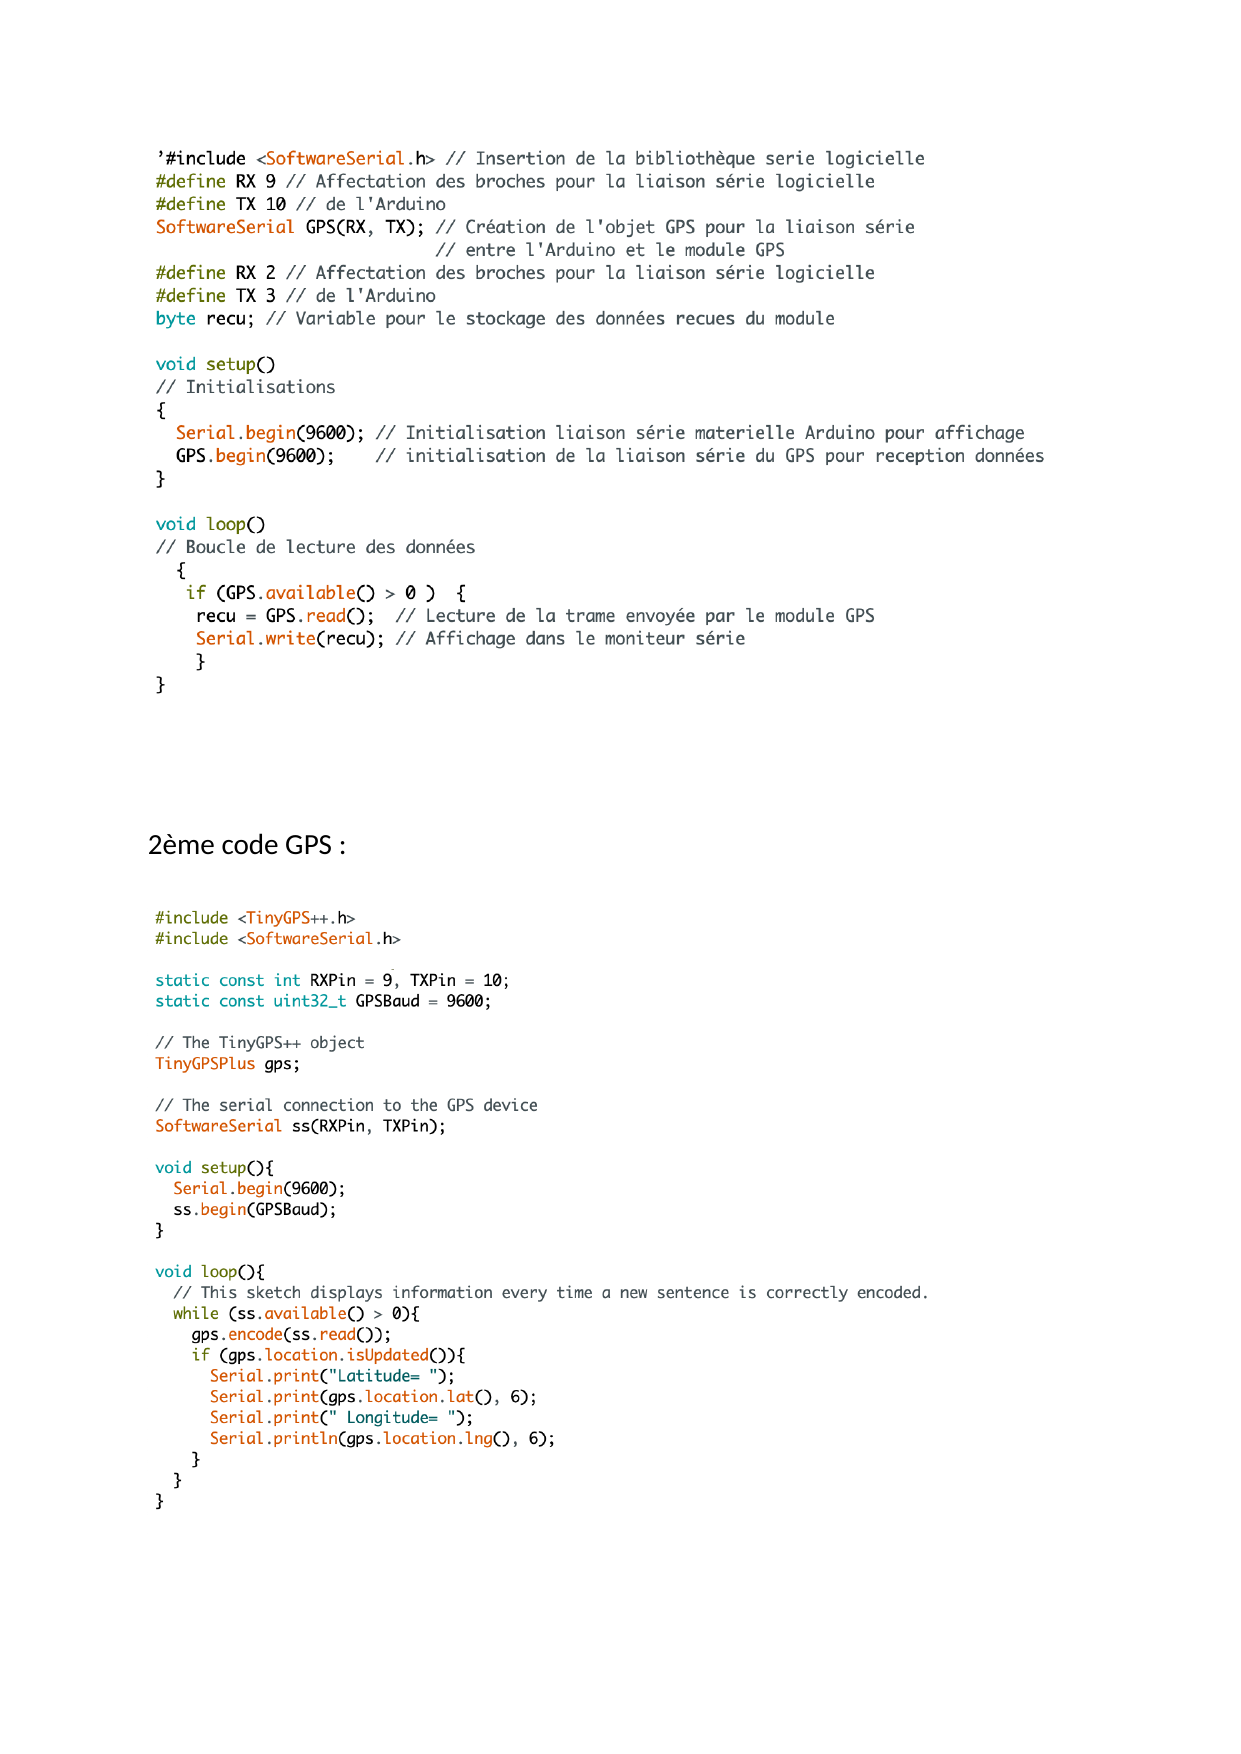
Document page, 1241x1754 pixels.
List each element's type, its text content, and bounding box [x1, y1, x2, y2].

picture [147, 147, 1070, 720]
picture [147, 897, 1099, 1545]
text 2ème code GPS : [148, 826, 1093, 862]
